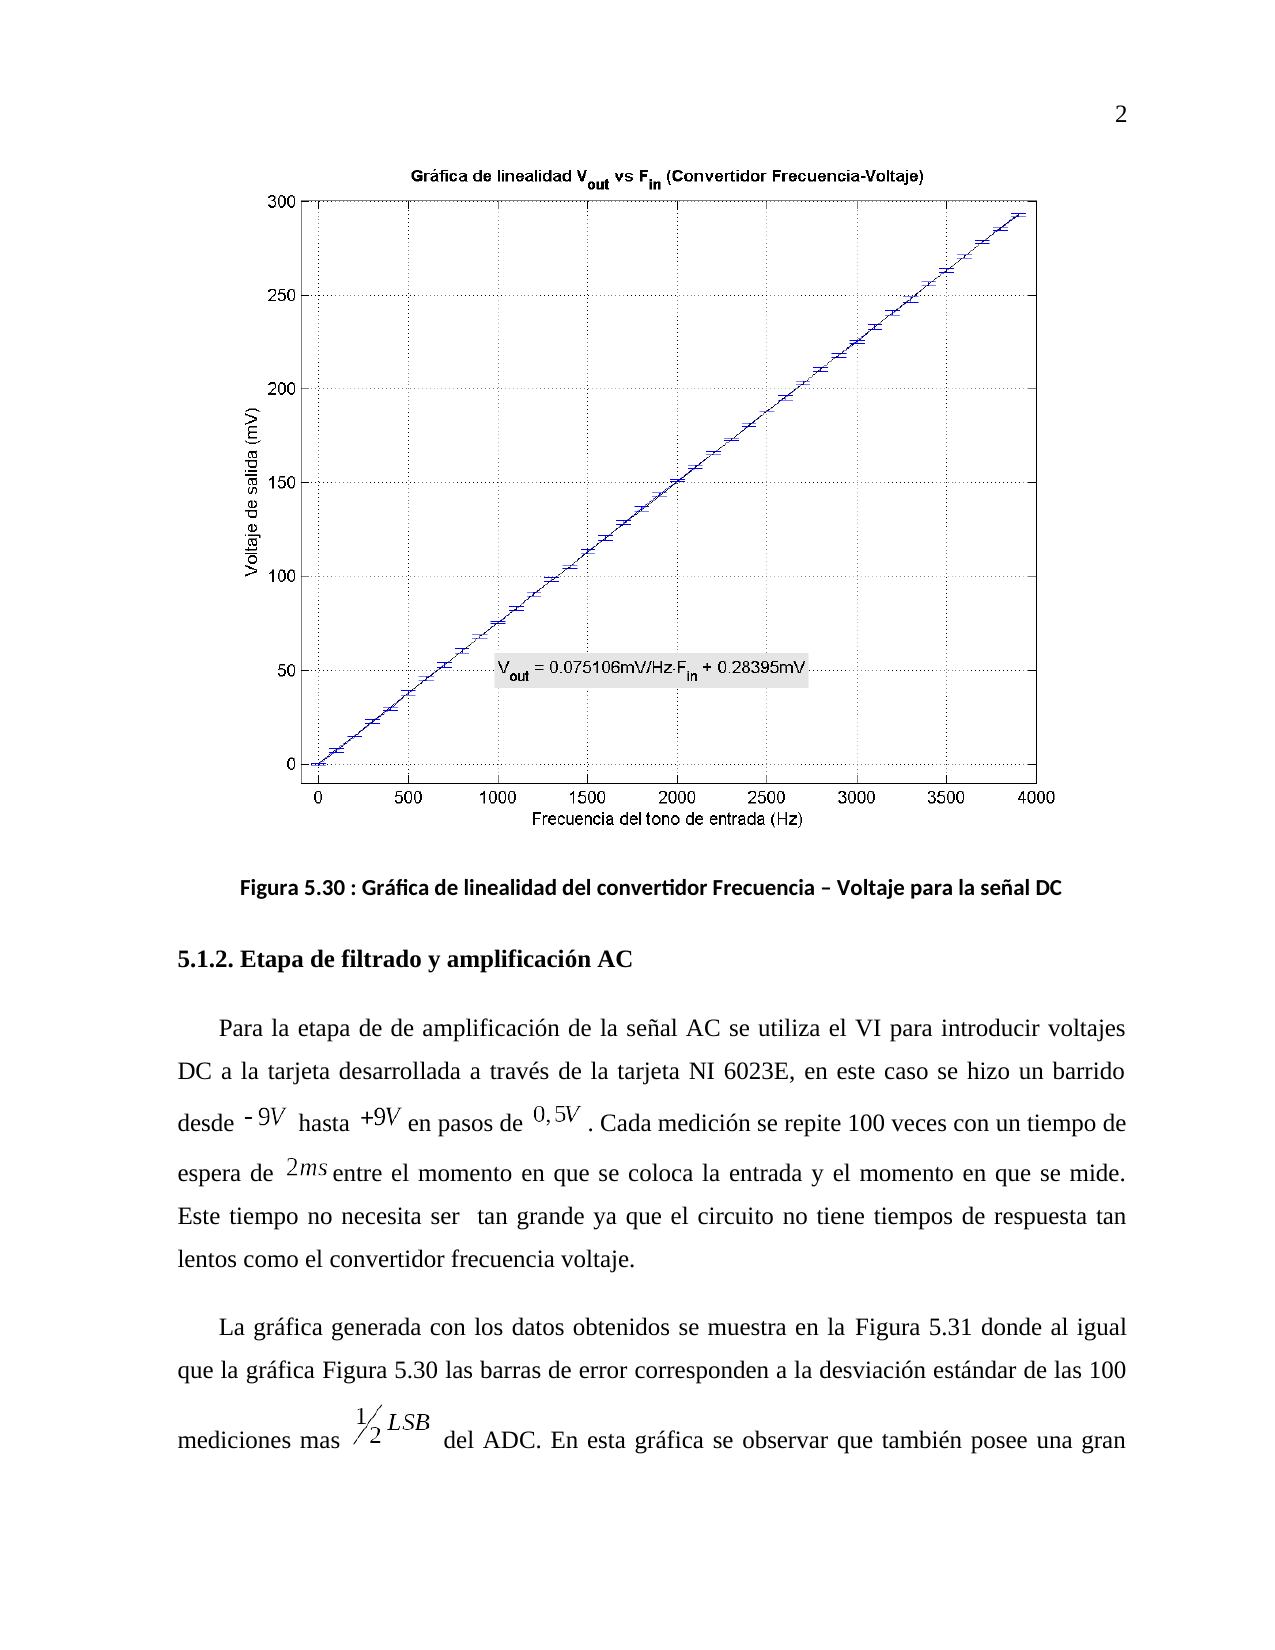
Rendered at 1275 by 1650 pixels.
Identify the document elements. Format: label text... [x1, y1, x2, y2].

subtitle Etapa de filtrado y amplificación AC [177, 944, 1127, 973]
text Para la etapa de de amplificación de la señal AC se utiliza el VI para introducir voltajes DC a la tarjeta desarrollada a través de la tarjeta NI 6023E, en este caso se hizo un barrido desde hasta en pasos de . Cada medición se repite 100 veces con un tiempo de espera de entre el momento en que se coloca la entrada y el momento en que se mide. Este tiempo no necesita ser tan grande ya que el circuito no tiene tiempos de respuesta tan lentos como el convertidor frecuencia voltaje. [177, 1013, 1127, 1273]
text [177, 1312, 1127, 1454]
picture [177, 147, 1126, 861]
